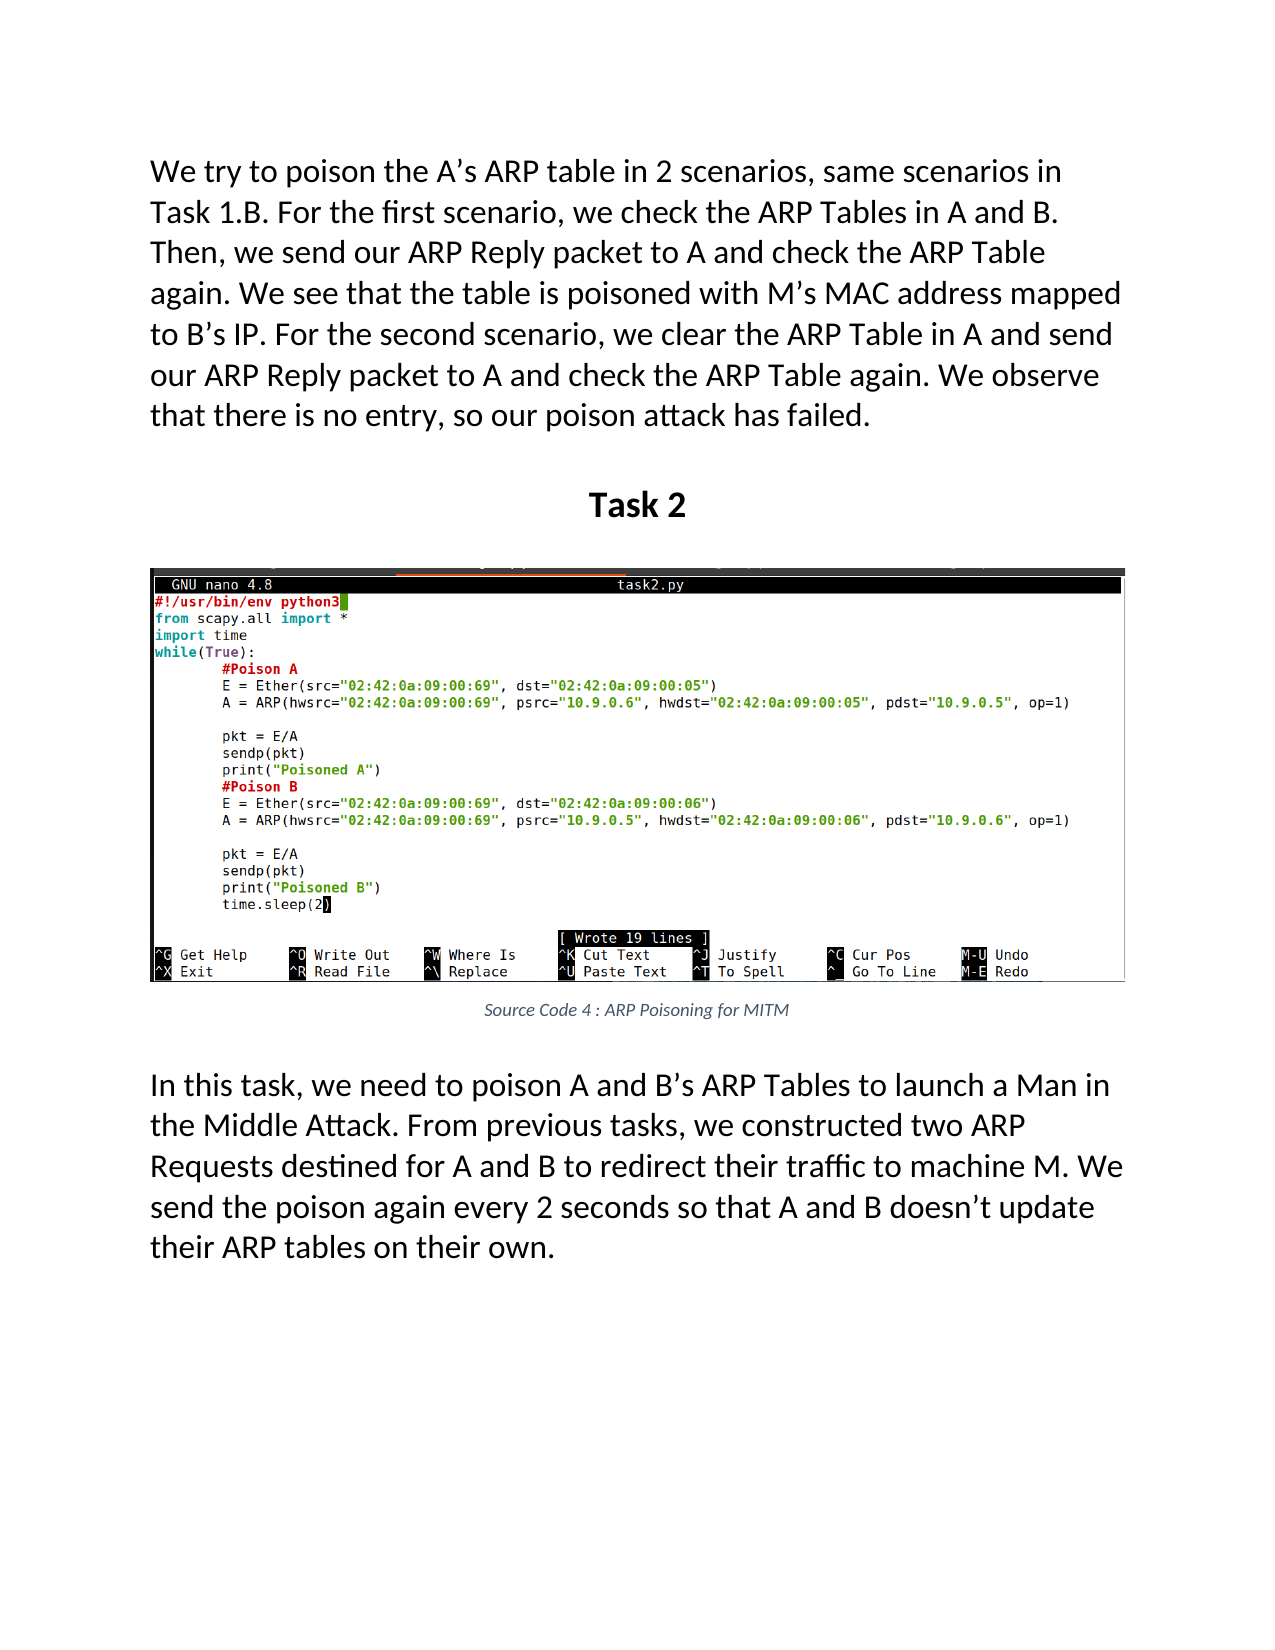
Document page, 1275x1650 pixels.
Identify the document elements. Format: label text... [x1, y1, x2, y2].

text Task 2 [150, 481, 1125, 527]
picture [150, 568, 1125, 982]
text We try to poison the A’s ARP table in 2 scenarios, same scenarios in Task 1.B. For the first scenario, we check the ARP Tables in A and B. Then, we send our ARP Reply packet to A and check the ARP Table again. We see that the table is poisoned with M’s MAC address mapped to B’s IP. For the second scenario, we clear the ARP Table in A and send our ARP Reply packet to A and check the ARP Table again. We observe that there is no entry, so our poison attack has failed. [150, 150, 1125, 435]
text In this task, we need to poison A and B’s ARP Tables to launch a Man in the Middle Attack. From previous tasks, we constructed two ARP Requests destined for A and B to redirect their traffic to machine M. We send the poison again every 2 seconds so that A and B doesn’t update their ARP tables on their own. [150, 1063, 1125, 1267]
